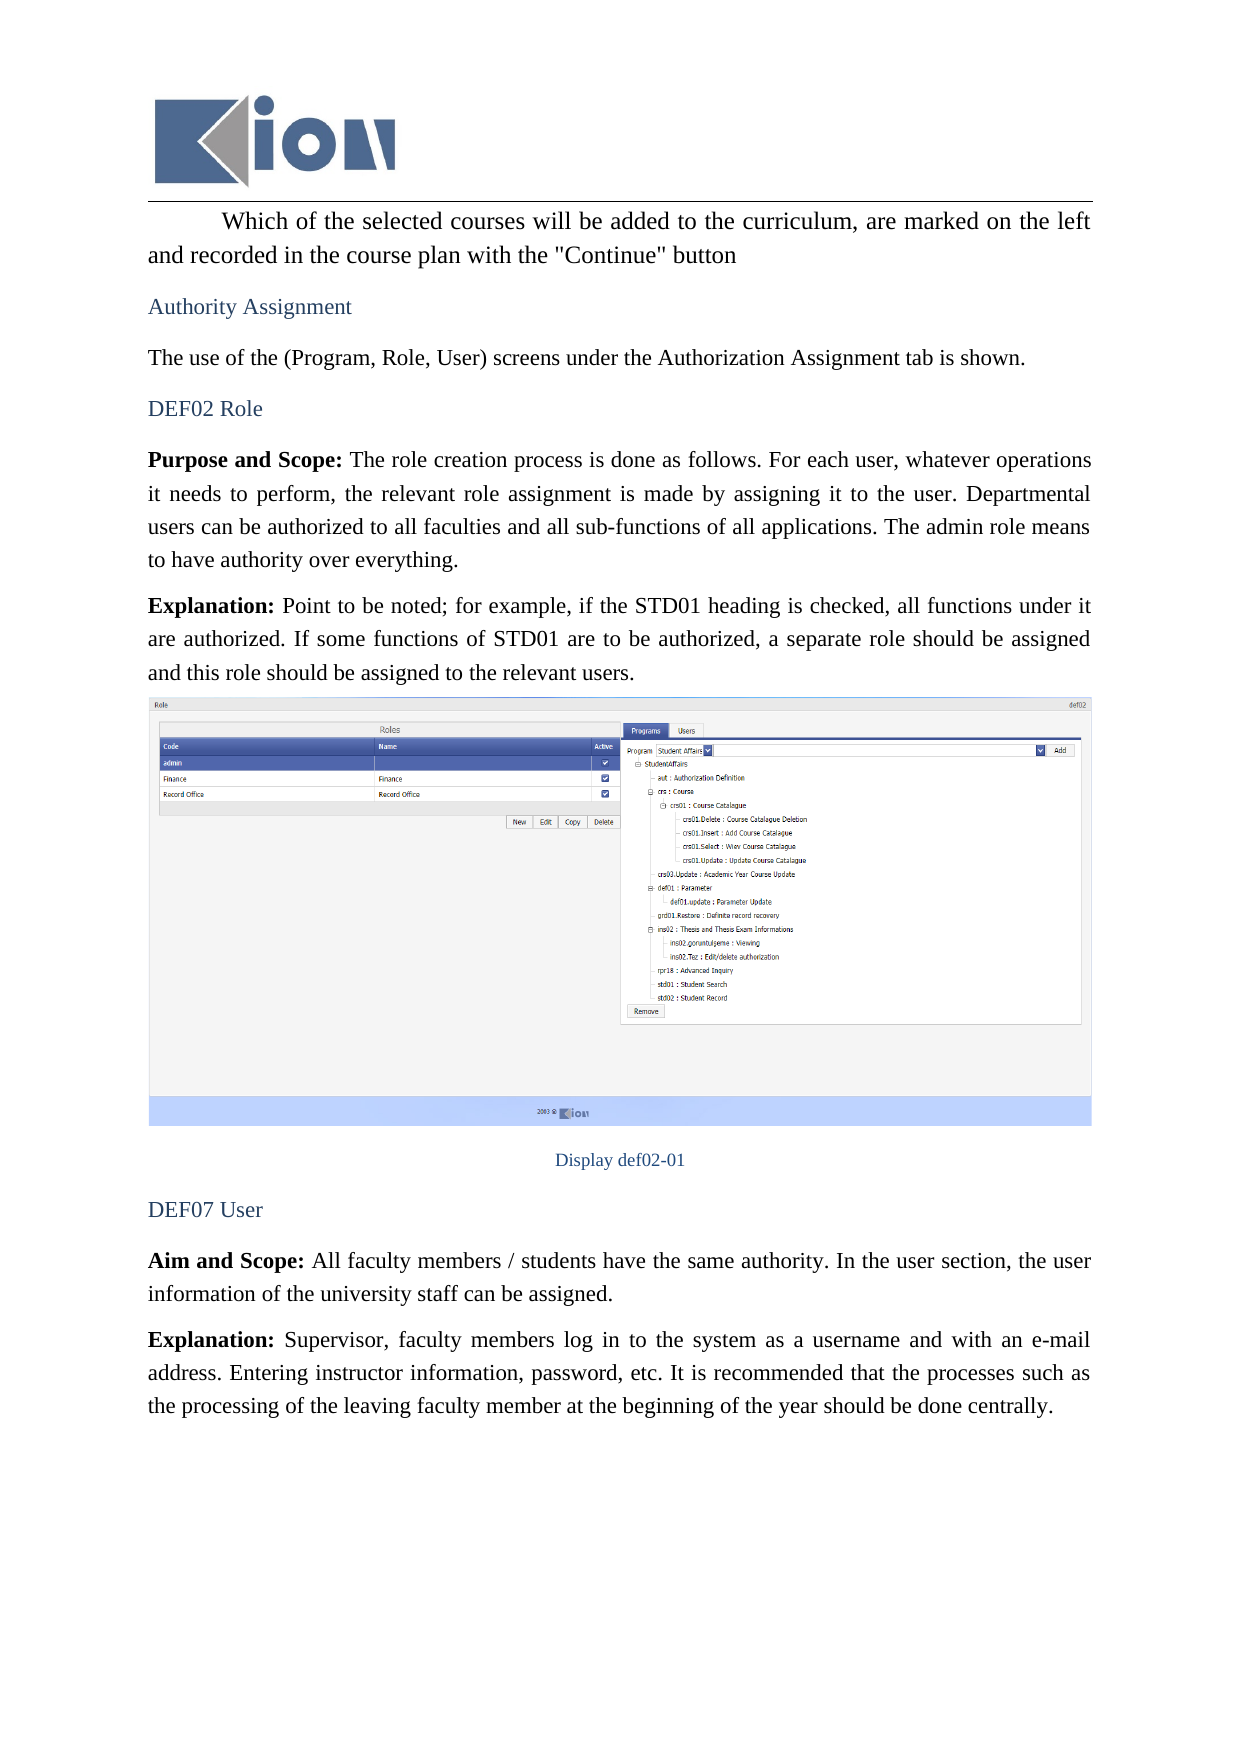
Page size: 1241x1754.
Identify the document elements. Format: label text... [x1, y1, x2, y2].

text Aim and Scope: All faculty members / students have the same authority. In the user section, the user information of the university staff can be assigned. [148, 1240, 1093, 1306]
text Purpose and Scope: The role creation process is done as follows. For each user, whatever operations it needs to perform, the relevant role assignment is made by assigning it to the user. Departmental users can be authorized to all faculties and all sub-functions of all applications. The admin role means to have authority over everything. [148, 439, 1093, 573]
text Which of the selected courses will be added to the curriculum, are marked on the left and recorded in the course plan with the "Continue" button [148, 202, 1093, 268]
text Explanation: Supervisor, faculty members log in to the system as a username and with an e-mail address. Entering instructor information, password, etc. It is recommended that the processes such as the processing of the leaving faculty member at the beginning of the year should be done centrally. [148, 1319, 1093, 1419]
text DEF02 Role [146, 386, 1095, 424]
text Authority Assignment [146, 284, 1095, 322]
picture [147, 86, 404, 199]
picture [148, 697, 1092, 1126]
text The use of the (Program, Role, User) screens under the Authorization Assignment tab is shown. [148, 337, 1093, 371]
text Explanation: Point to be noted; for example, if the STD01 heading is checked, all functions under it are authorized. If some functions of STD01 are to be authorized, a separate role should be assigned and this role should be assigned to the relevant users. [148, 585, 1093, 685]
text DEF07 User [146, 1187, 1095, 1224]
text Display def02-01 [148, 1138, 1093, 1171]
